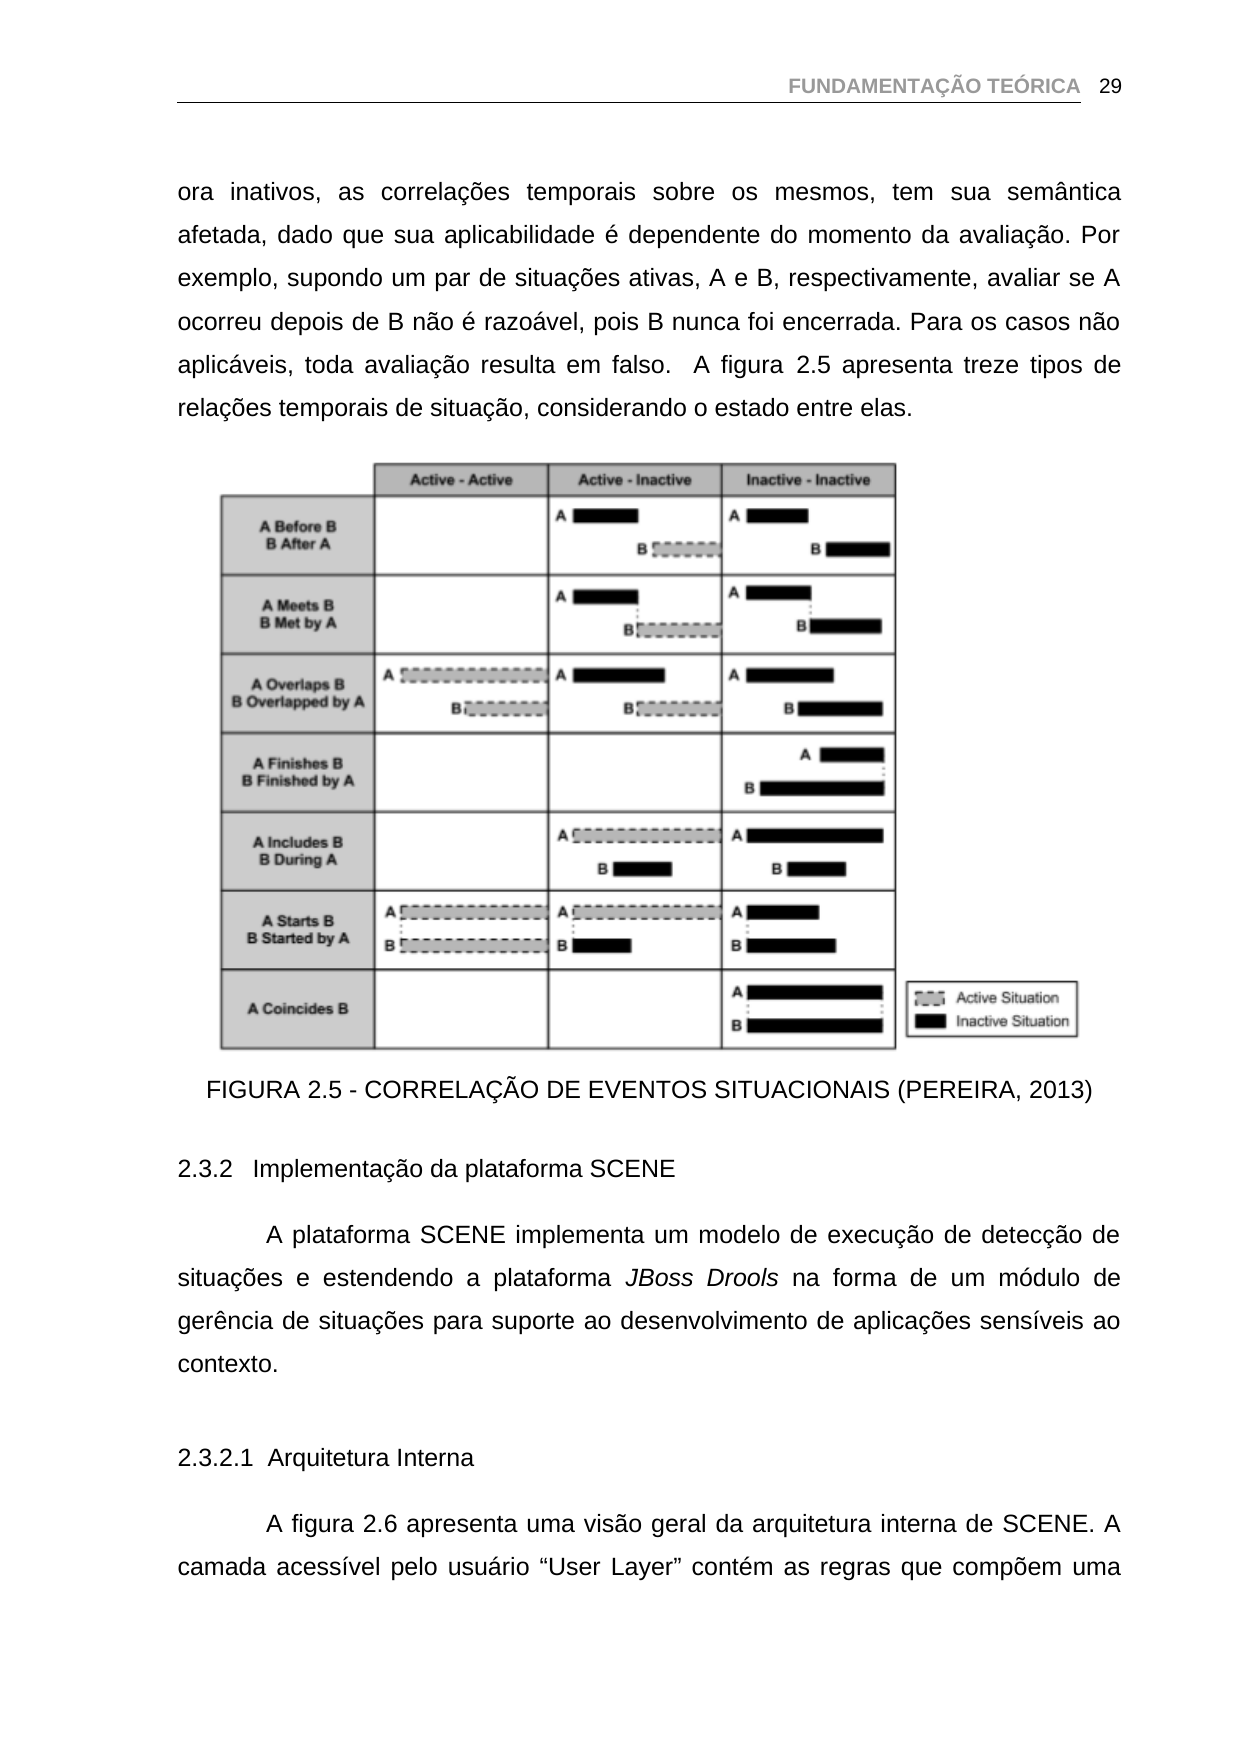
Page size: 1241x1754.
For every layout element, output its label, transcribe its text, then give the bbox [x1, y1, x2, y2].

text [177, 1509, 1122, 1581]
subtitle Arquitetura Interna [177, 1442, 1122, 1471]
picture [196, 436, 1103, 1075]
text Figura 2.5 - Correlação de eventos situacionais (Pereira, 2013) [177, 1075, 1122, 1104]
text A plataforma SCENE implementa um modelo de execução de detecção de situações e estendendo a plataforma JBoss Drools na forma de um módulo de gerência de situações para suporte ao desenvolvimento de aplicações sensíveis ao contexto. [177, 1220, 1122, 1378]
subtitle Implementação da plataforma SCENE [177, 1154, 1122, 1182]
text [177, 177, 1122, 422]
